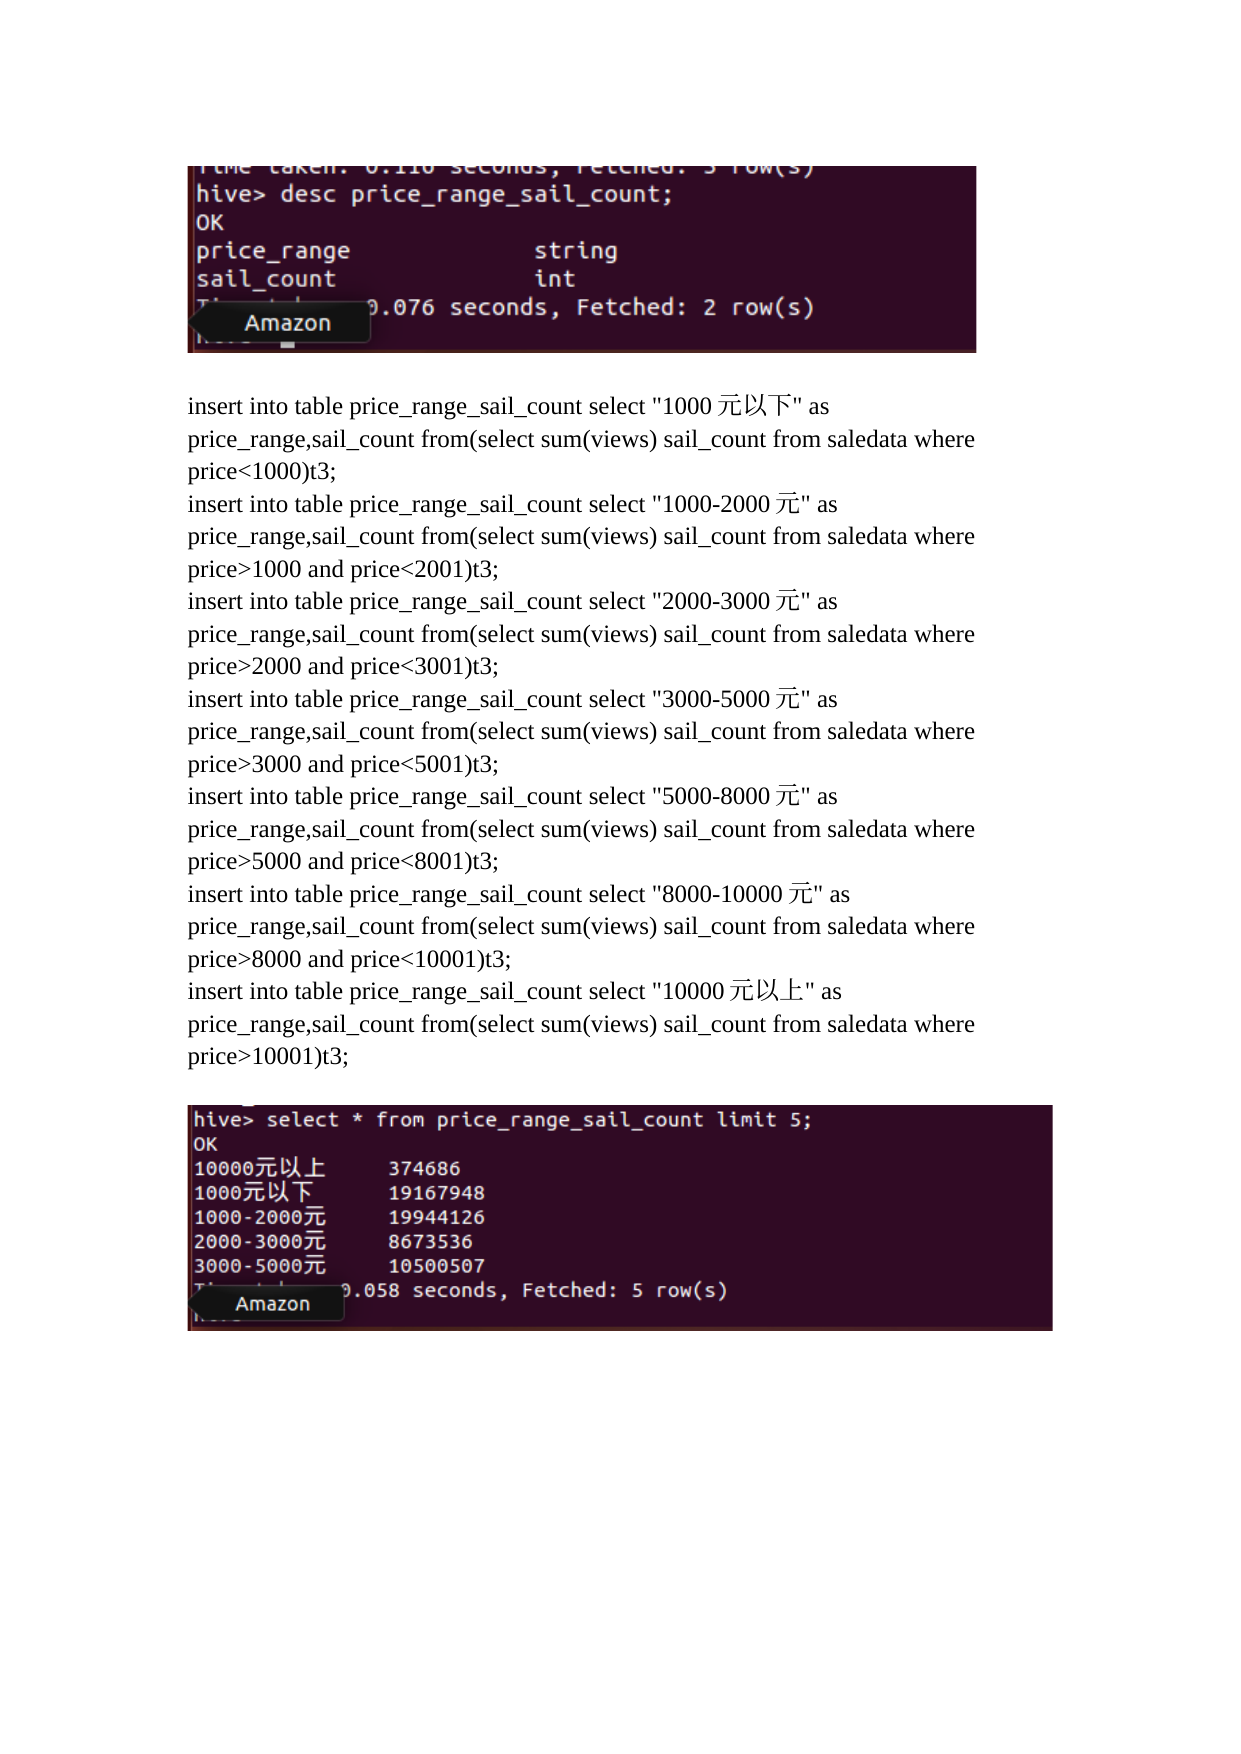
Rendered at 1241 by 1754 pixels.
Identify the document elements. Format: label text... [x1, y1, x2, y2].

text insert into table price_range_sail_count select "1000-2000元" as price_range,sail_count from(select sum(views) sail_count from saledata where price>1000 and price<2001)t3; [187, 487, 1053, 584]
text insert into table price_range_sail_count select "10000元以上" as price_range,sail_count from(select sum(views) sail_count from saledata where price>10001)t3; [187, 974, 1053, 1072]
text insert into table price_range_sail_count select "8000-10000元" as price_range,sail_count from(select sum(views) sail_count from saledata where price>8000 and price<10001)t3; [187, 877, 1053, 974]
text insert into table price_range_sail_count select "2000-3000元" as price_range,sail_count from(select sum(views) sail_count from saledata where price>2000 and price<3001)t3; [187, 584, 1053, 682]
text insert into table price_range_sail_count select "3000-5000元" as price_range,sail_count from(select sum(views) sail_count from saledata where price>3000 and price<5001)t3; [187, 682, 1053, 779]
text insert into table price_range_sail_count select "1000元以下" as price_range,sail_count from(select sum(views) sail_count from saledata where price<1000)t3; [187, 389, 1053, 487]
picture [187, 1105, 1053, 1331]
text insert into table price_range_sail_count select "5000-8000元" as price_range,sail_count from(select sum(views) sail_count from saledata where price>5000 and price<8001)t3; [187, 779, 1053, 877]
picture [187, 166, 977, 353]
